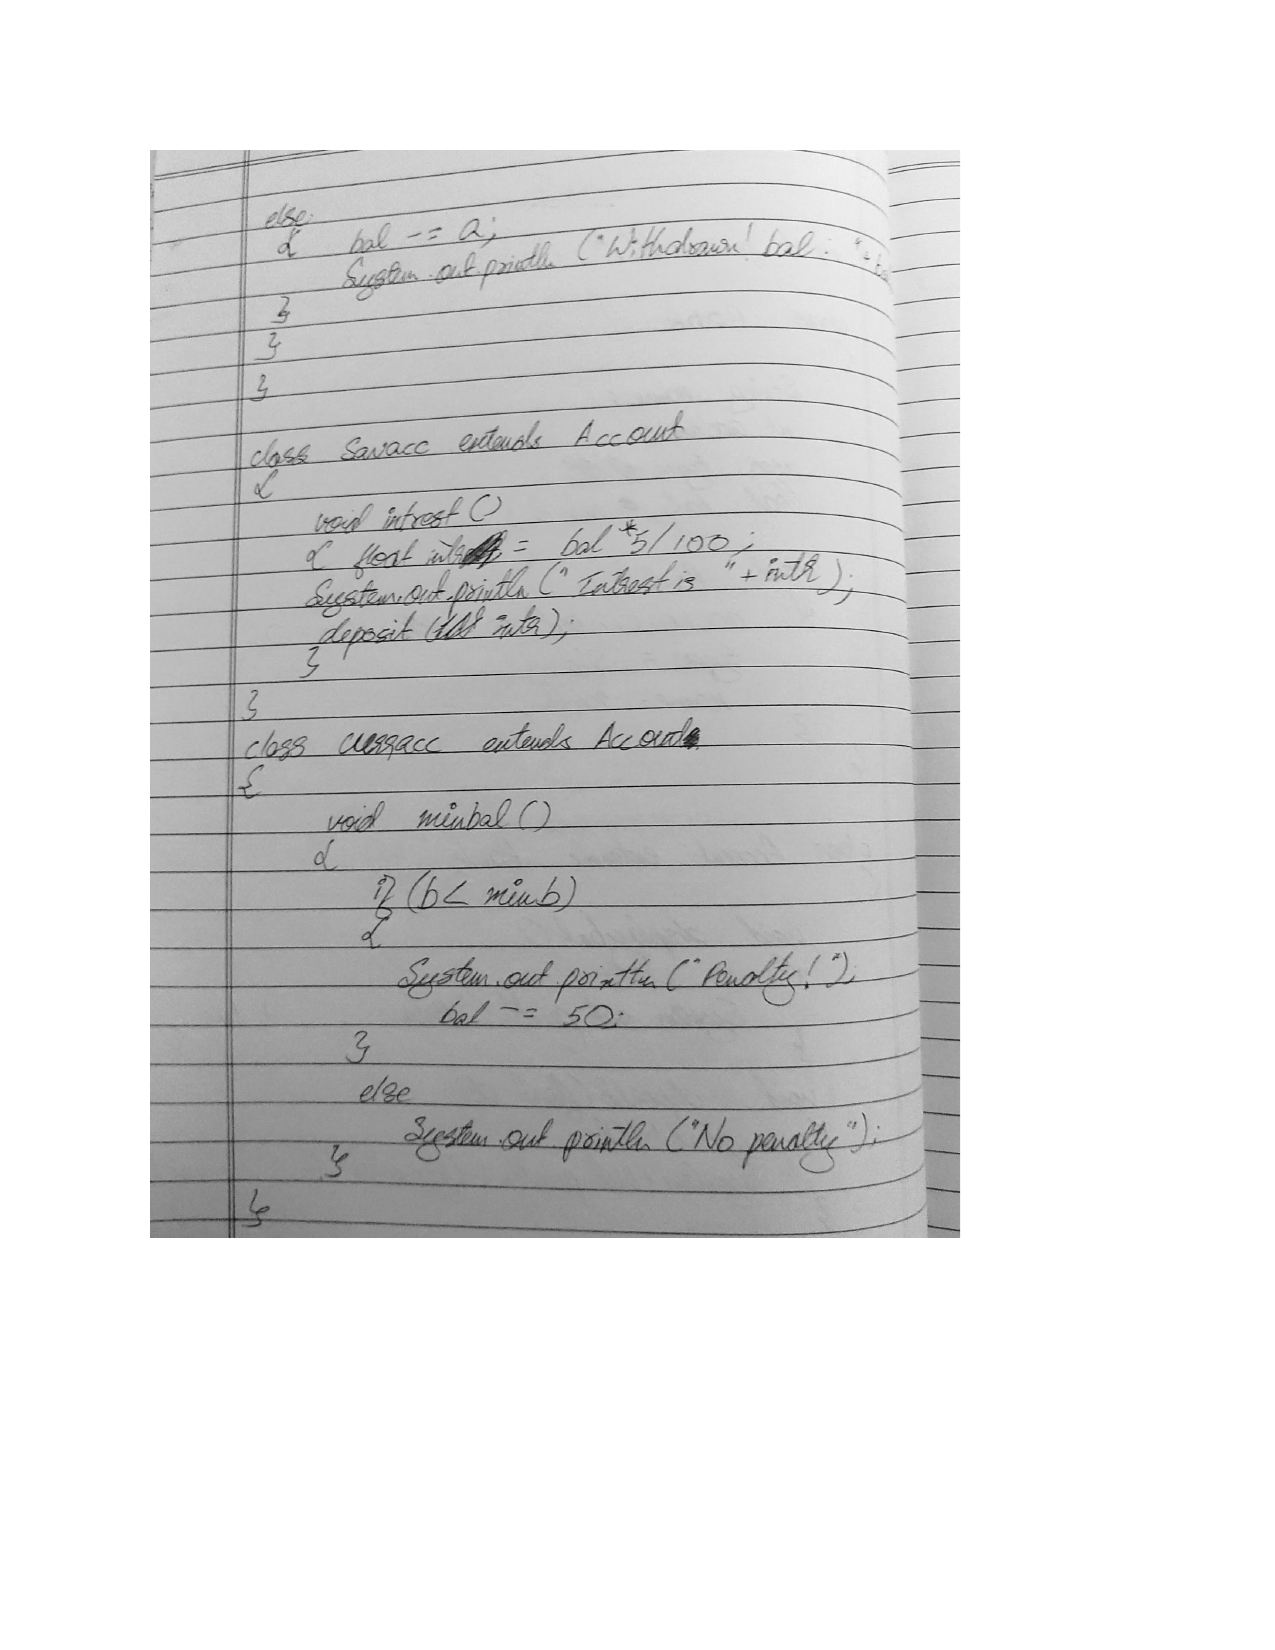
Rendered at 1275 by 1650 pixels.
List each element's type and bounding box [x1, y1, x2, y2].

picture [150, 150, 961, 1238]
